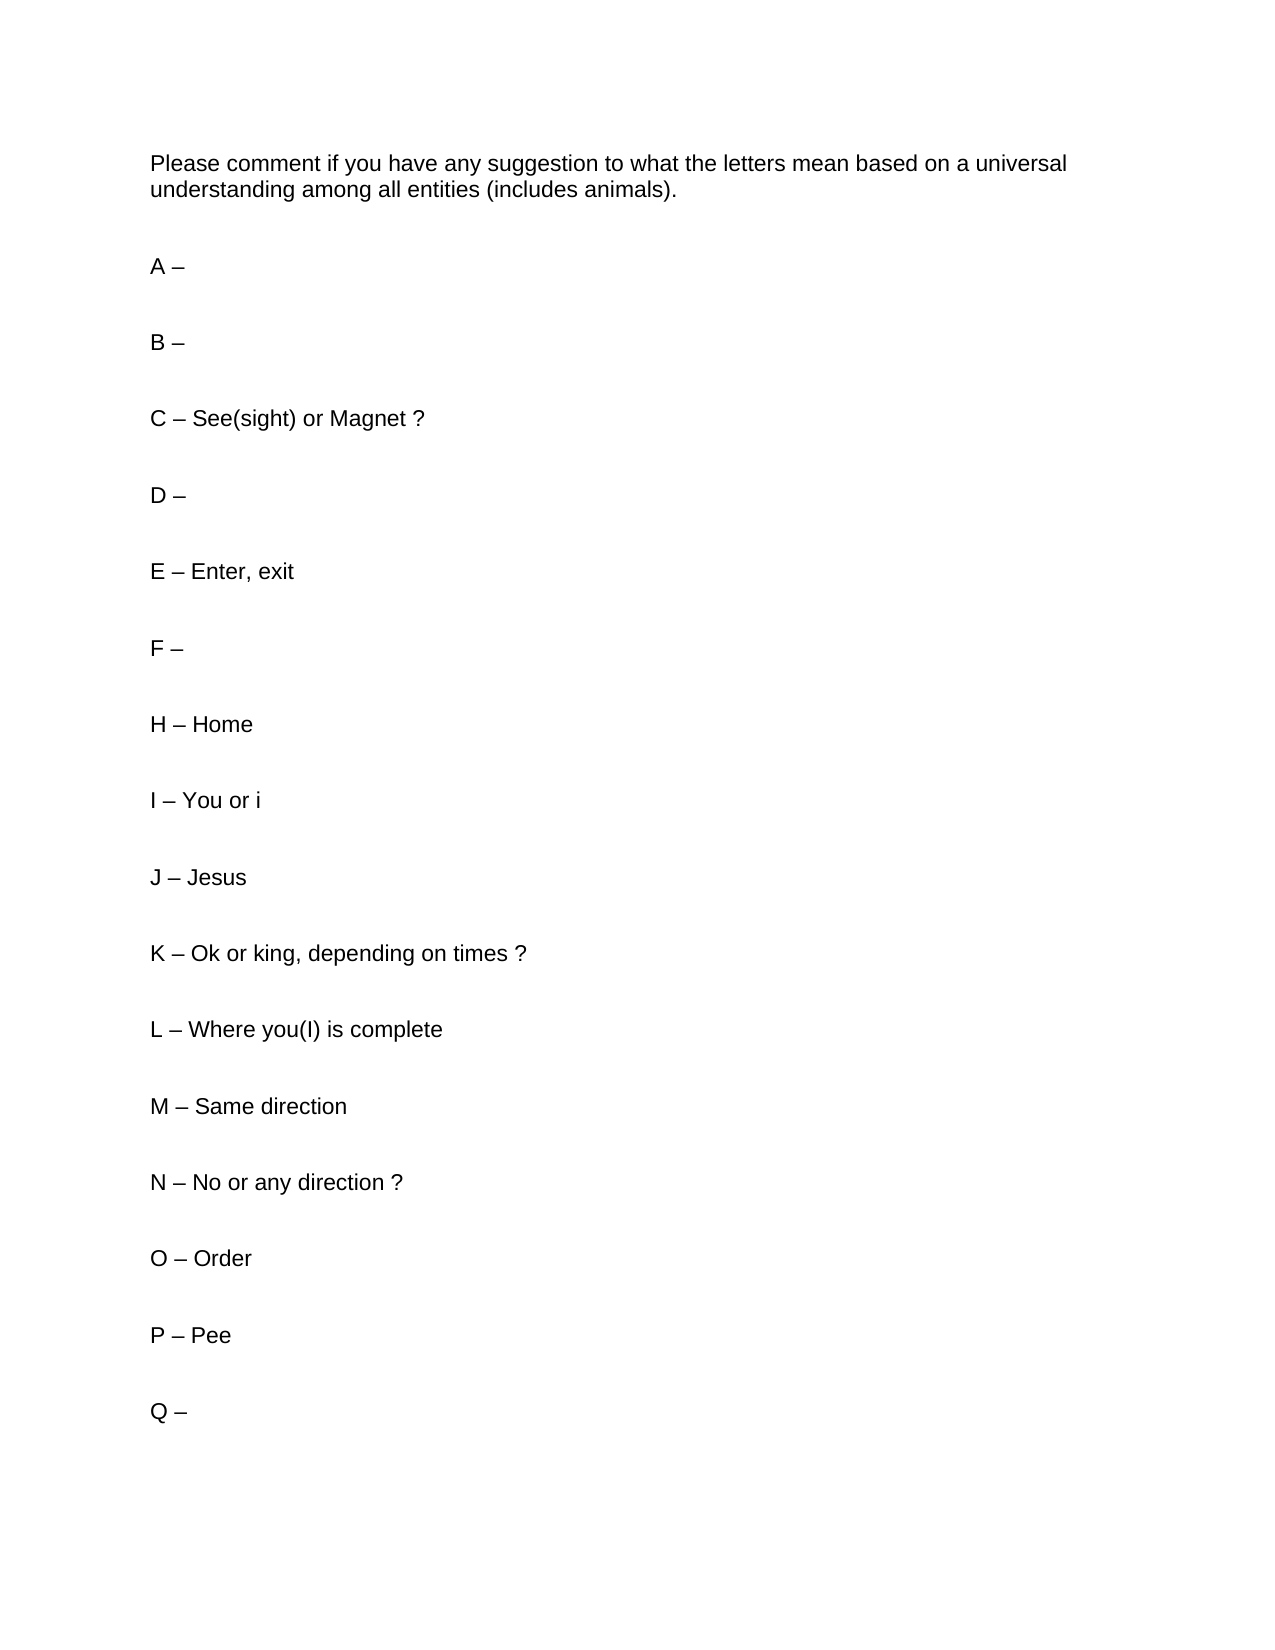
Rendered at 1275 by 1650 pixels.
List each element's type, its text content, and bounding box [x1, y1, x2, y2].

text O – Order [150, 1245, 1125, 1272]
text E – Enter, exit [150, 558, 1125, 584]
text M – Same direction [150, 1093, 1125, 1119]
text D – [150, 482, 1125, 508]
text J – Jesus [150, 863, 1125, 890]
text P – Pee [150, 1322, 1125, 1348]
text Q – [150, 1398, 1125, 1424]
text L – Where you(I) is complete [150, 1016, 1125, 1043]
text F – [150, 634, 1125, 661]
text A – [150, 253, 1125, 279]
text N – No or any direction ? [150, 1169, 1125, 1195]
text K – Ok or king, depending on times ? [150, 940, 1125, 966]
text I – You or i [150, 787, 1125, 813]
text C – See(sight) or Magnet ? [150, 405, 1125, 432]
text Please comment if you have any suggestion to what the letters mean based on a universal understanding among all entities (includes animals). [150, 150, 1125, 203]
text H – Home [150, 711, 1125, 737]
text B – [150, 329, 1125, 355]
